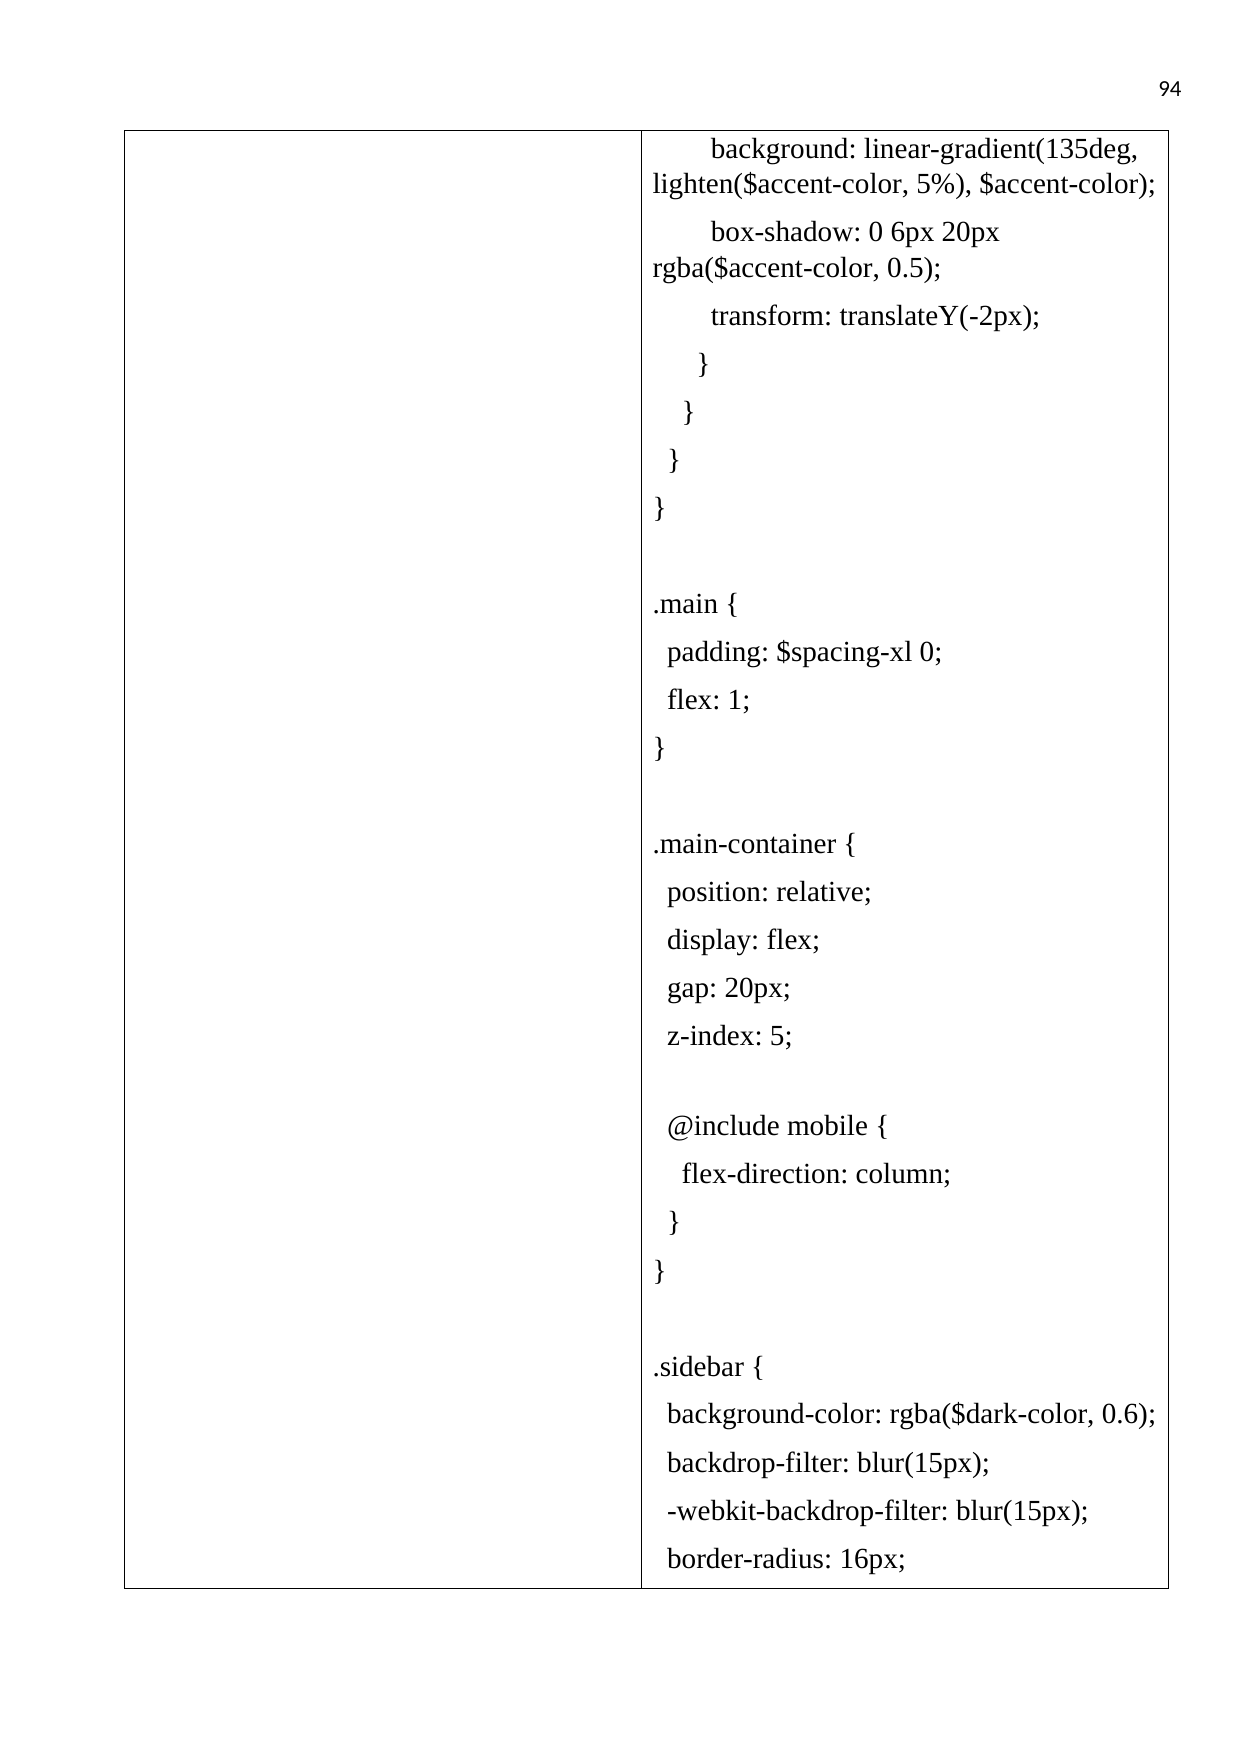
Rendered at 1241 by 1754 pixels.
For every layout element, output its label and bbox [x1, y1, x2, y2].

table_header [125, 131, 641, 1588]
table_header [642, 131, 1168, 1588]
